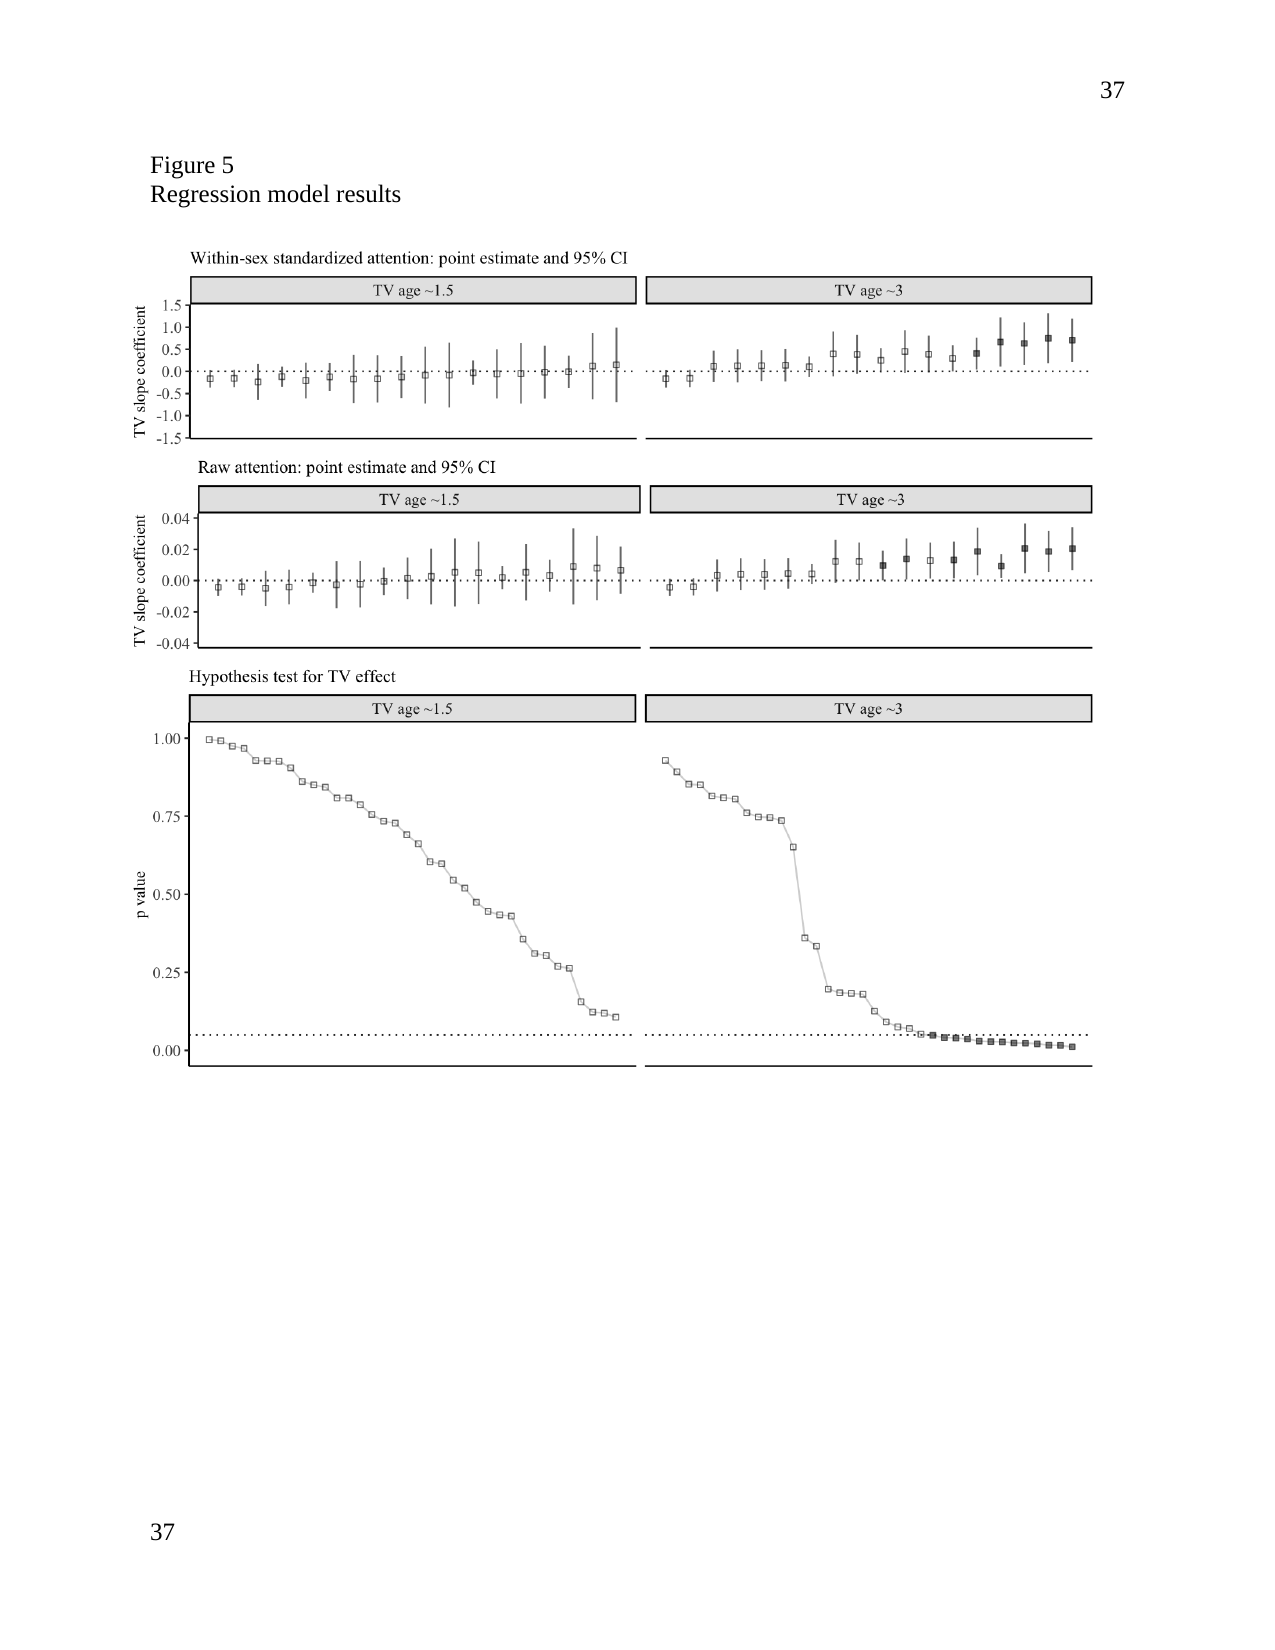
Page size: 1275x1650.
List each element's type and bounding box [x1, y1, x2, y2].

picture [125, 243, 1101, 1079]
